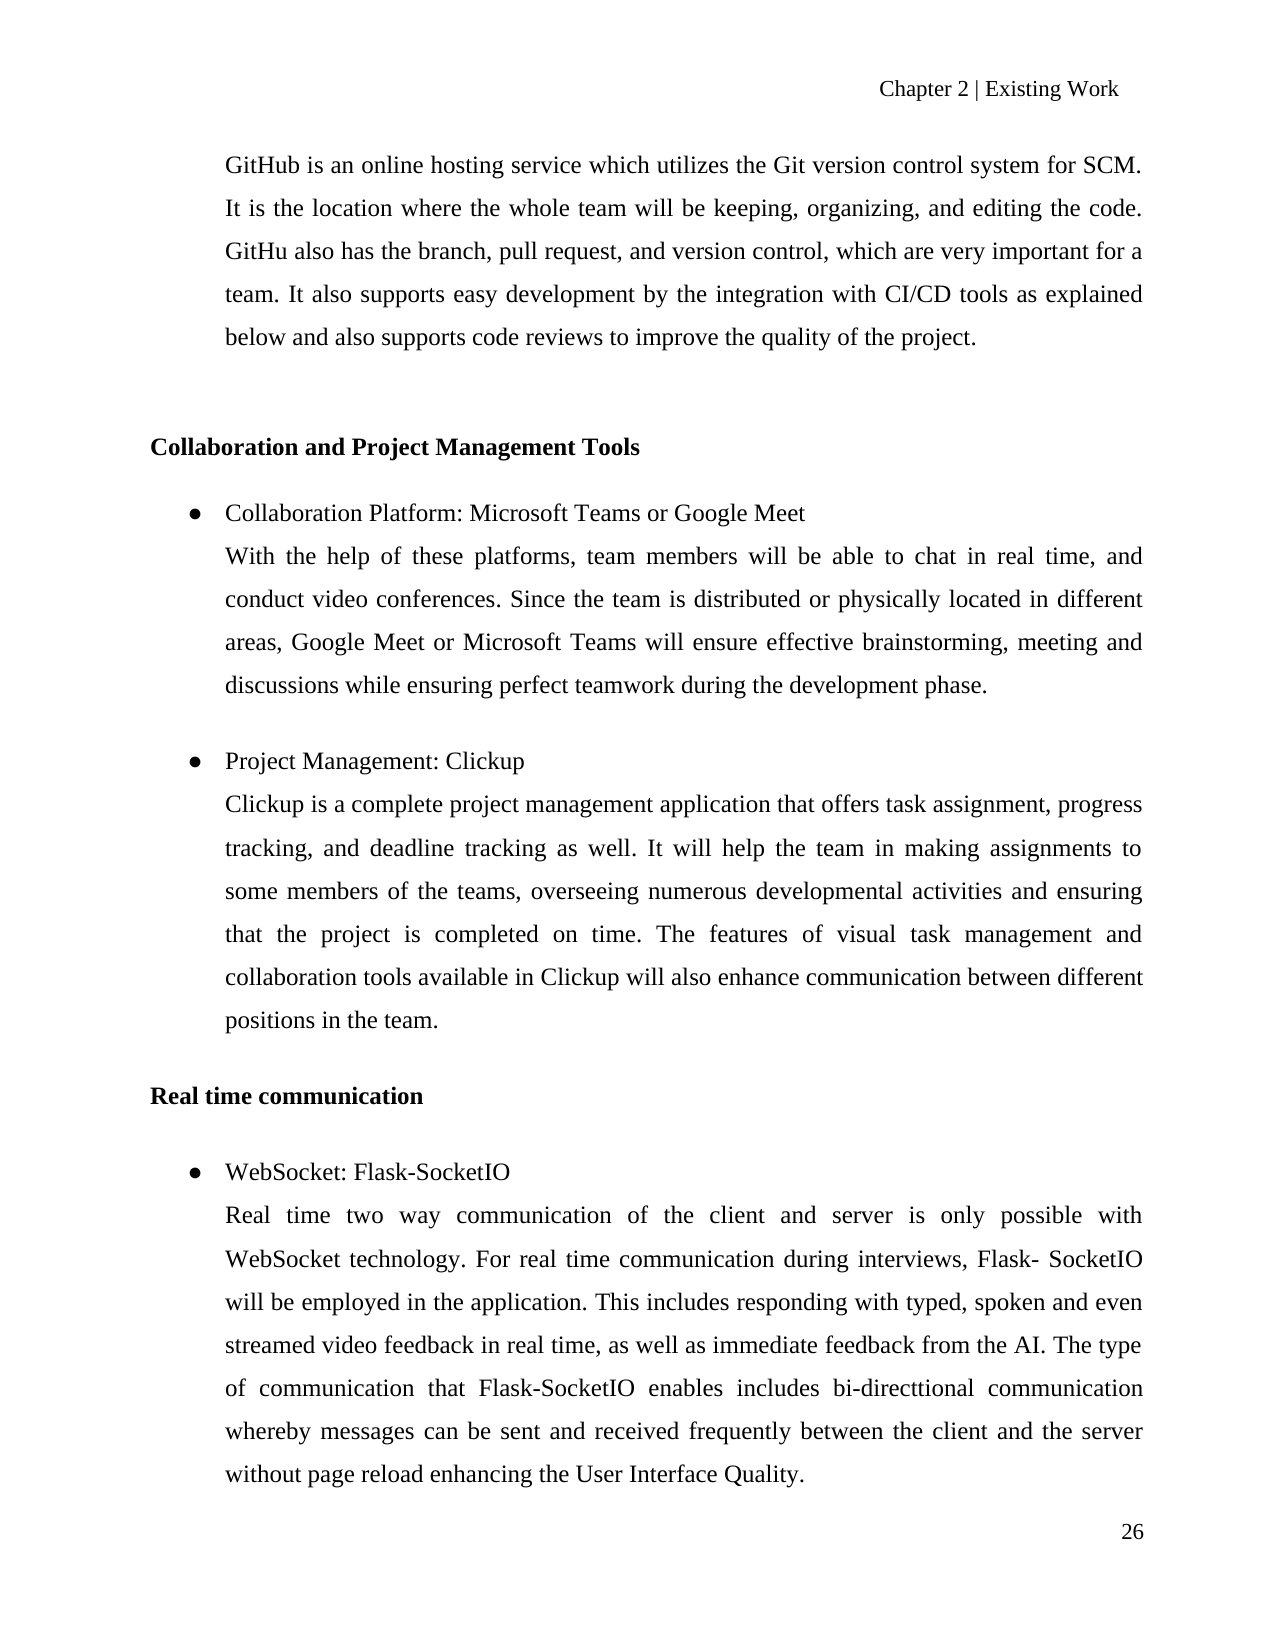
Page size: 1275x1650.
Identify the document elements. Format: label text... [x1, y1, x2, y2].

text Real time two way communication of the client and server is only possible with WebSocket technology. For real time communication during interviews, Flask- SocketIO will be employed in the application. This includes responding with typed, spoken and even streamed video feedback in real time, as well as immediate feedback from the AI. The type of communication that Flask-SocketIO enables includes bi-directtional communication whereby messages can be sent and received frequently between the client and the server without page reload enhancing the User Interface Quality. [225, 1201, 1144, 1488]
list WebSocket: Flask-SocketIO [187, 1157, 1144, 1186]
list Collaboration Platform: Microsoft Teams or Google Meet [187, 498, 1144, 526]
text With the help of these platforms, team members will be able to chat in real time, and conduct video conferences. Since the team is distributed or physically located in different areas, Google Meet or Microsoft Teams will ensure effective brainstorming, meeting and discussions while ensuring perfect teamwork during the development phase. [225, 541, 1144, 699]
text GitHub is an online hosting service which utilizes the Git version control system for SCM. It is the location where the whole team will be keeping, organizing, and editing the code. GitHu also has the branch, pull request, and version control, which are very important for a team. It also supports easy development by the integration with CI/CD tools as explained below and also supports code reviews to improve the quality of the project. [225, 150, 1144, 351]
list Project Management: Clickup [187, 746, 1144, 775]
text Real time communication [150, 1081, 1144, 1110]
text Collaboration and Project Management Tools [150, 432, 1144, 460]
text Clickup is a complete project management application that offers task assignment, progress tracking, and deadline tracking as well. It will help the team in making assignments to some members of the teams, overseeing numerous developmental activities and ensuring that the project is completed on time. The features of visual task management and collaboration tools available in Clickup will also enhance communication between different positions in the team. [225, 789, 1144, 1034]
